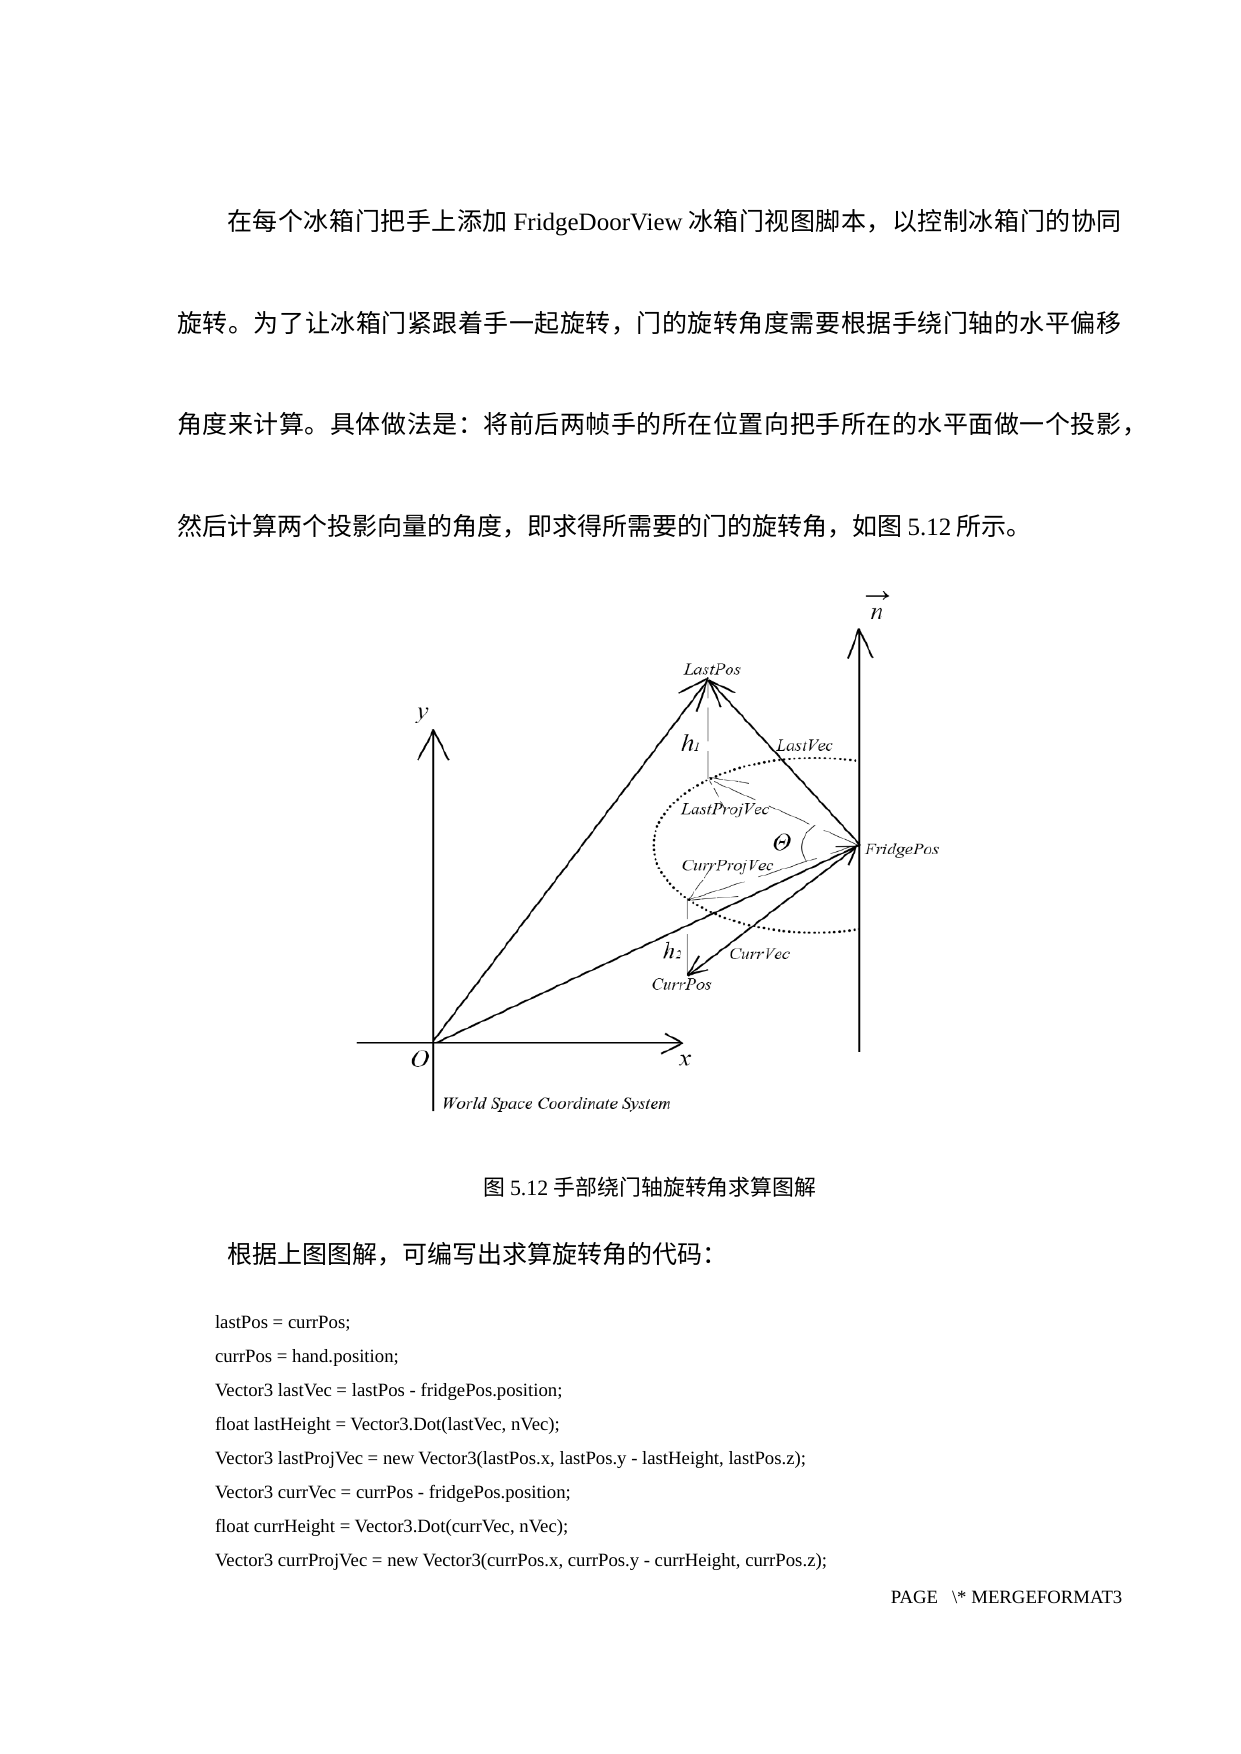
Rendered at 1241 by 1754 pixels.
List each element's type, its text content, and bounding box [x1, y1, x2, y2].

text float currHeight = Vector3.Dot(currVec, nVec); [177, 1508, 1122, 1542]
text currPos = hand.position; [177, 1338, 1122, 1372]
text Vector3 currProjVec = new Vector3(currPos.x, currPos.y - currHeight, currPos.z); [177, 1542, 1122, 1576]
picture [343, 577, 956, 1131]
text 根据上图图解，可编写出求算旋转角的代码： [177, 1218, 1122, 1286]
text Vector3 currVec = currPos - fridgePos.position; [177, 1474, 1122, 1508]
text lastPos = currPos; [177, 1304, 1122, 1338]
text Vector3 lastProjVec = new Vector3(lastPos.x, lastPos.y - lastHeight, lastPos.z); [177, 1440, 1122, 1474]
text 图5.12 手部绕门轴旋转角求算图解 [177, 1169, 1122, 1203]
text Vector3 lastVec = lastPos - fridgePos.position; [177, 1372, 1122, 1406]
text float lastHeight = Vector3.Dot(lastVec, nVec); [177, 1406, 1122, 1440]
text 在每个冰箱门把手上添加FridgeDoorView冰箱门视图脚本，以控制冰箱门的协同旋转。为了让冰箱门紧跟着手一起旋转，门的旋转角度需要根据手绕门轴的水平偏移角度来计算。具体做法是：将前后两帧手的所在位置向把手所在的水平面做一个投影，然后计算两个投影向量的角度，即求得所需要的门的旋转角，如图5.12所示。 [177, 185, 1122, 559]
